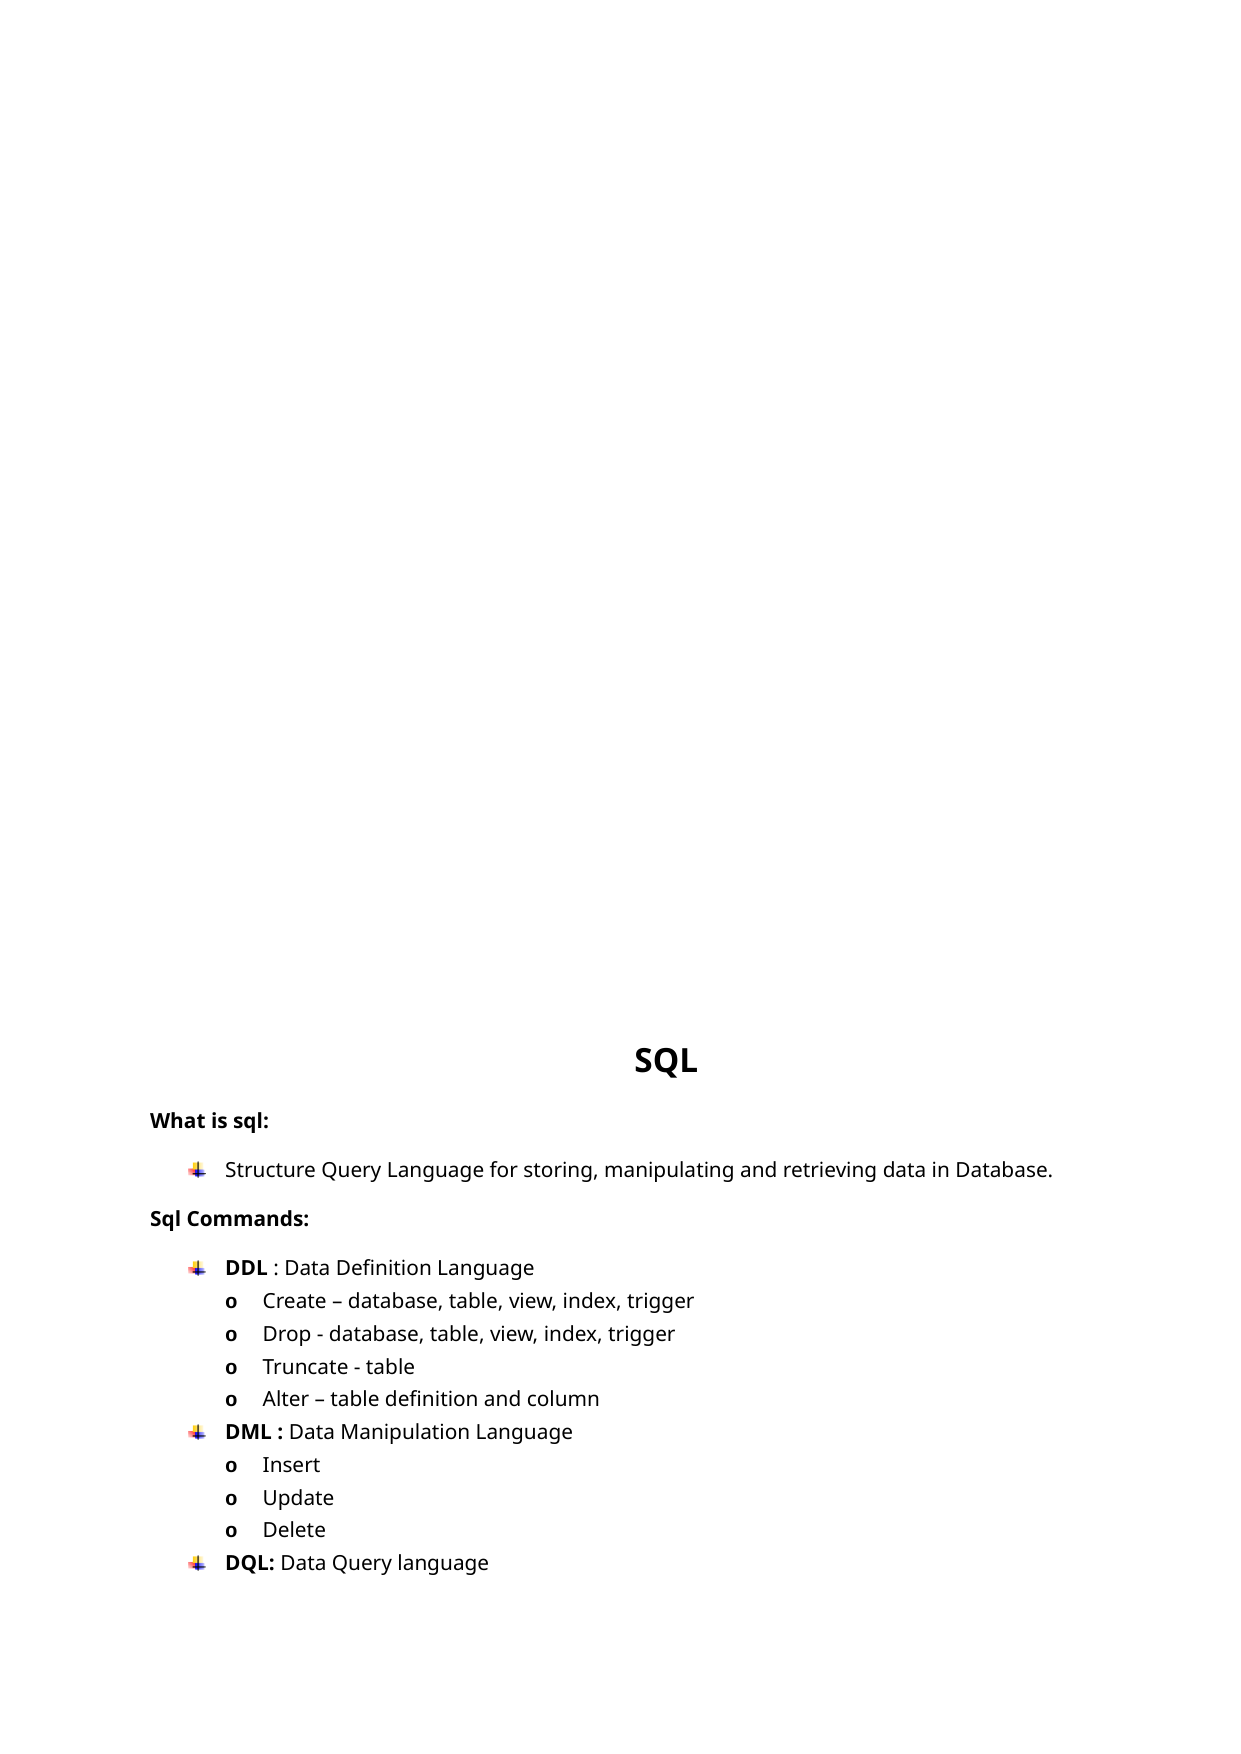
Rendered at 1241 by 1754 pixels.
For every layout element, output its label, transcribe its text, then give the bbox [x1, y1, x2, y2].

list DML : Data Manipulation Language [187, 1417, 1090, 1446]
list Insert [225, 1450, 1090, 1478]
list DDL : Data Definition Language [187, 1253, 1090, 1282]
text SQL [150, 1037, 1090, 1082]
picture [188, 1423, 206, 1440]
list Truncate - table [225, 1352, 1090, 1380]
list DQL: Data Query language [187, 1548, 1090, 1577]
list Delete [225, 1516, 1090, 1544]
list Update [225, 1483, 1090, 1511]
list Create – database, table, view, index, trigger [225, 1286, 1090, 1315]
picture [188, 1554, 206, 1571]
list Alter – table definition and column [225, 1384, 1090, 1413]
picture [188, 1259, 206, 1276]
list Drop - database, table, view, index, trigger [225, 1319, 1090, 1347]
text What is sql: [150, 1106, 1090, 1134]
list Structure Query Language for storing, manipulating and retrieving data in Database. [187, 1155, 1090, 1183]
text Sql Commands: [150, 1204, 1090, 1233]
picture [188, 1160, 206, 1178]
